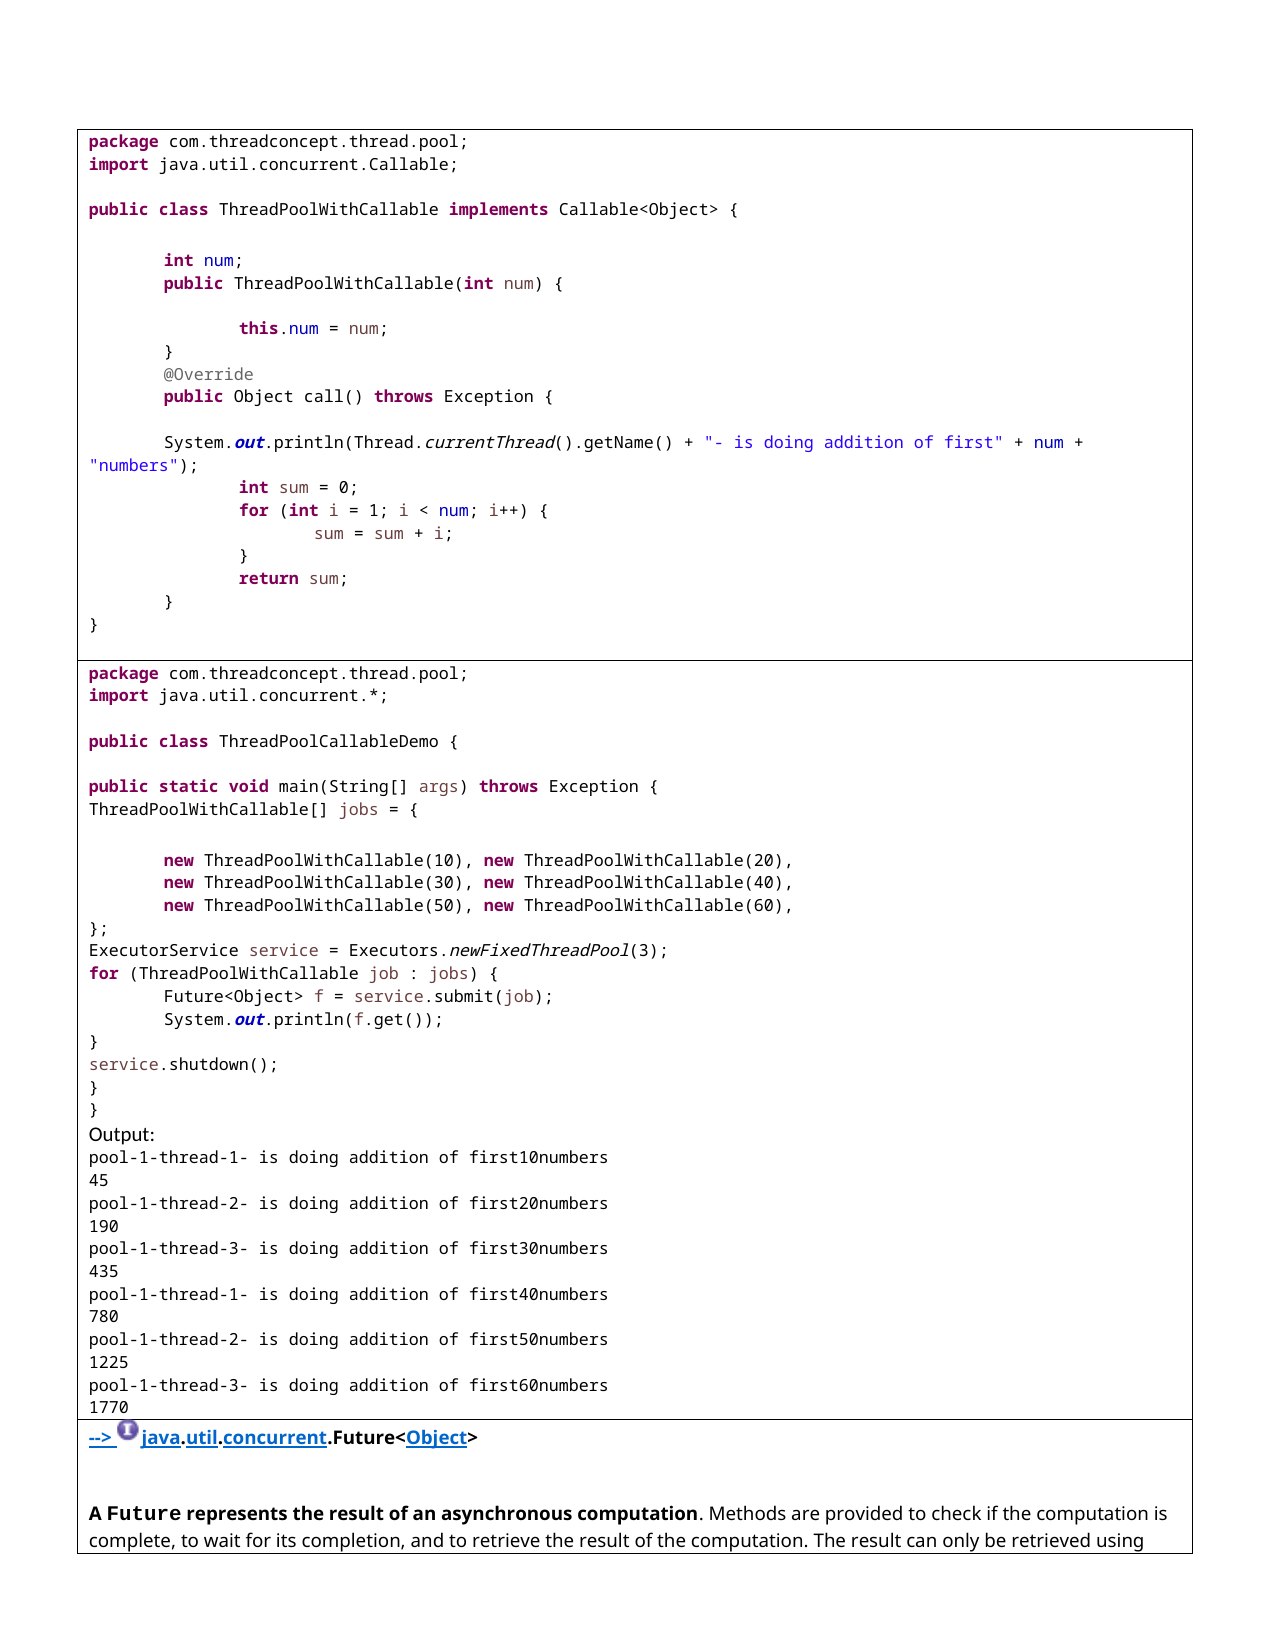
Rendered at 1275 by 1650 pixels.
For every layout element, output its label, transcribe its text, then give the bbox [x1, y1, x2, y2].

table_header package com.threadconcept.thread.pool; import java.util.concurrent.Callable; public class ThreadPoolWithCallable implements Callable<Object> { int num; public ThreadPoolWithCallable(int num) { this.num = num; } @Override public Object call() throws Exception { System.out.println(Thread.currentThread().getName() + "- is doing addition of first" + num + "numbers"); int sum = 0; for (int i = 1; i < num; i++) { sum = sum + i; } return sum; } } [78, 130, 1192, 660]
picture [116, 1419, 142, 1445]
table_cell package com.threadconcept.thread.pool; import java.util.concurrent.*; public class ThreadPoolCallableDemo { public static void main(String[] args) throws Exception { ThreadPoolWithCallable[] jobs = { new ThreadPoolWithCallable(10), new ThreadPoolWithCallable(20), new ThreadPoolWithCallable(30), new ThreadPoolWithCallable(40), new ThreadPoolWithCallable(50), new ThreadPoolWithCallable(60), }; ExecutorService service = Executors.newFixedThreadPool(3); for (ThreadPoolWithCallable job : jobs) { Future<Object> f = service.submit(job); System.out.println(f.get()); } service.shutdown(); } } Output: pool-1-thread-1- is doing addition of first10numbers 45 pool-1-thread-2- is doing addition of first20numbers 190 pool-1-thread-3- is doing addition of first30numbers 435 pool-1-thread-1- is doing addition of first40numbers 780 pool-1-thread-2- is doing addition of first50numbers 1225 pool-1-thread-3- is doing addition of first60numbers 1770 [78, 661, 1192, 1419]
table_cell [78, 1420, 1192, 1552]
